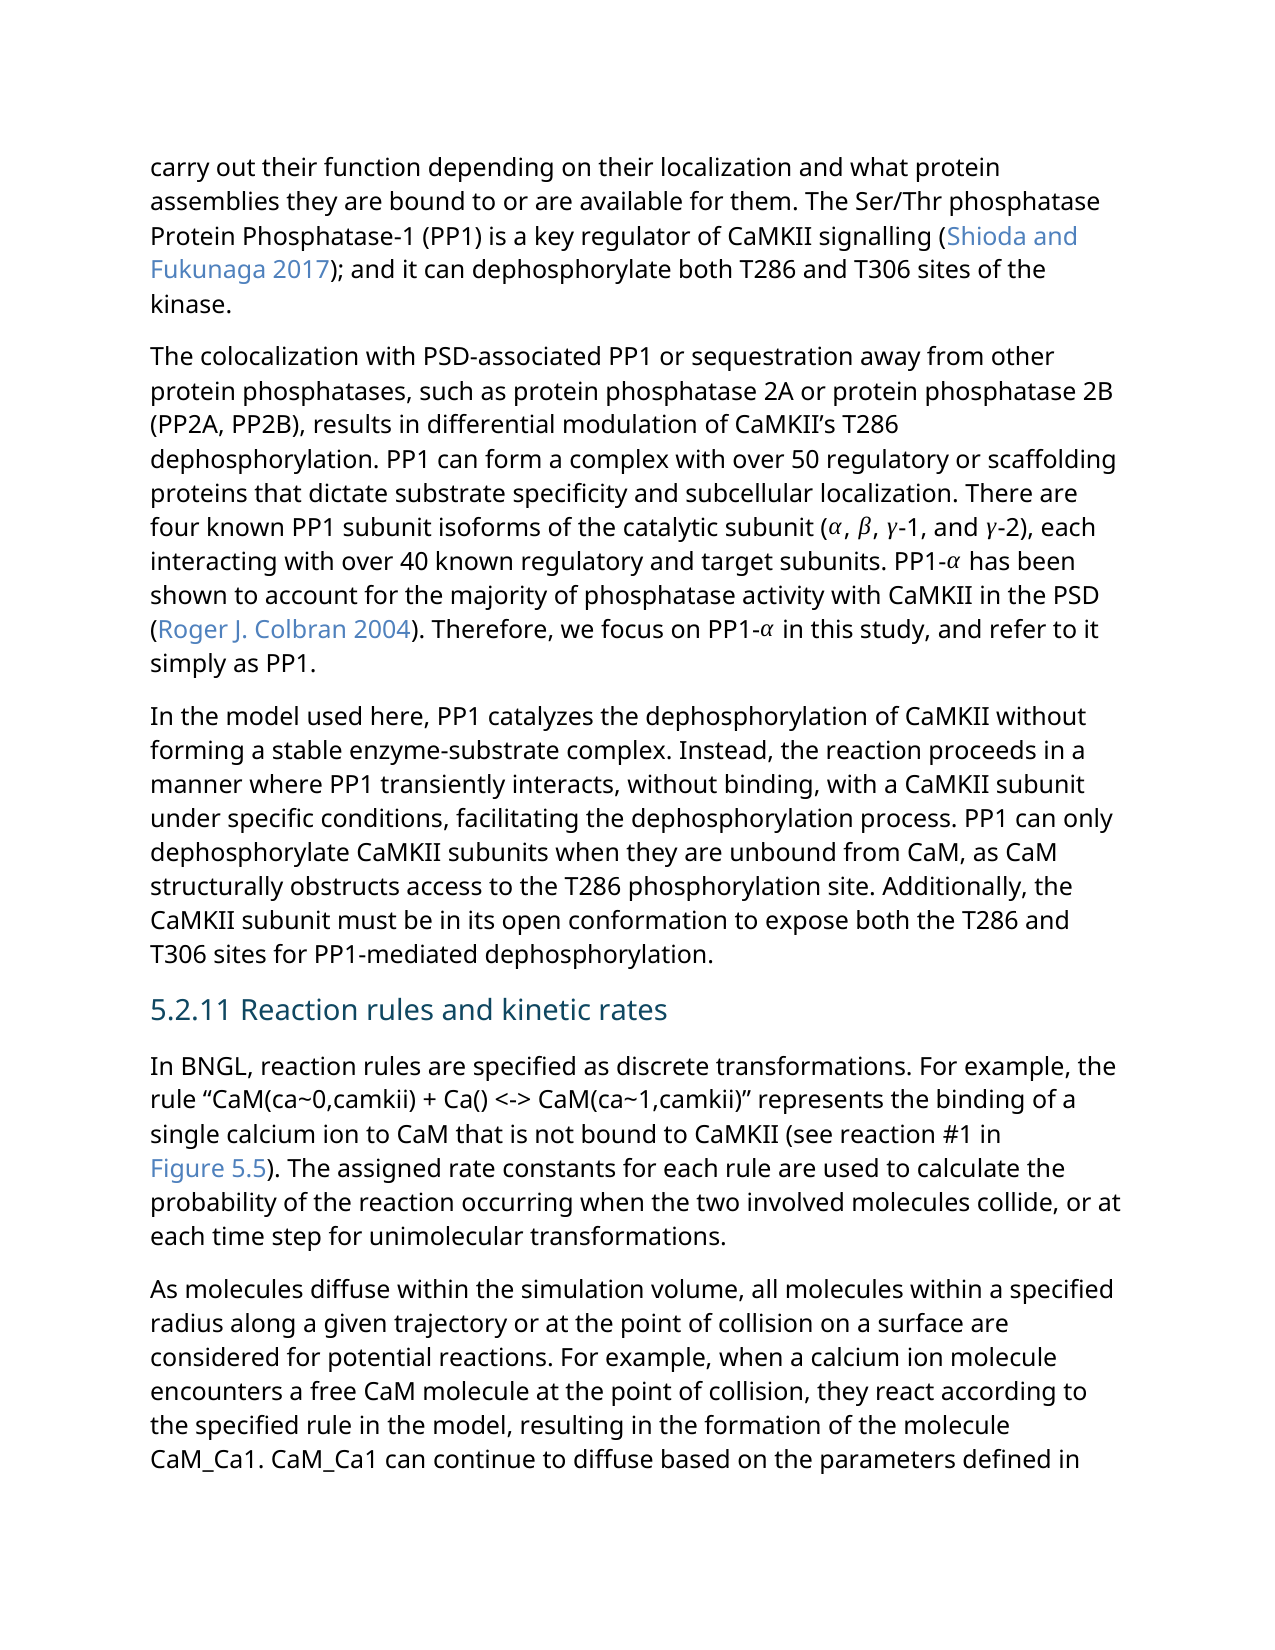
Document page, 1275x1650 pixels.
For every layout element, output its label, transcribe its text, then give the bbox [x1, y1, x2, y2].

text The colocalization with PSD-associated PP1 or sequestration away from other protein phosphatases, such as protein phosphatase 2A or protein phosphatase 2B (PP2A, PP2B), results in differential modulation of CaMKII’s T286 dephosphorylation. PP1 can form a complex with over 50 regulatory or scaffolding proteins that dictate substrate specificity and subcellular localization. There are four known PP1 subunit isoforms of the catalytic subunit (, , -1, and -2), each interacting with over 40 known regulatory and target subunits. PP1- has been shown to account for the majority of phosphatase activity with CaMKII in the PSD (Roger J. Colbran 2004). Therefore, we focus on PP1- in this study, and refer to it simply as PP1. [150, 339, 1125, 680]
text In BNGL, reaction rules are specified as discrete transformations. For example, the rule “CaM(ca~0,camkii) + Ca() <-> CaM(ca~1,camkii)” represents the binding of a single calcium ion to CaM that is not bound to CaMKII (see reaction #1 in Figure 5.5). The assigned rate constants for each rule are used to calculate the probability of the reaction occurring when the two involved molecules collide, or at each time step for unimolecular transformations. [150, 1048, 1125, 1252]
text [150, 1271, 1125, 1476]
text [150, 150, 1125, 320]
subtitle 5.2.11 Reaction rules and kinetic rates [150, 990, 1125, 1029]
text In the model used here, PP1 catalyzes the dephosphorylation of CaMKII without forming a stable enzyme-substrate complex. Instead, the reaction proceeds in a manner where PP1 transiently interacts, without binding, with a CaMKII subunit under specific conditions, facilitating the dephosphorylation process. PP1 can only dephosphorylate CaMKII subunits when they are unbound from CaM, as CaM structurally obstructs access to the T286 phosphorylation site. Additionally, the CaMKII subunit must be in its open conformation to expose both the T286 and T306 sites for PP1-mediated dephosphorylation. [150, 698, 1125, 971]
